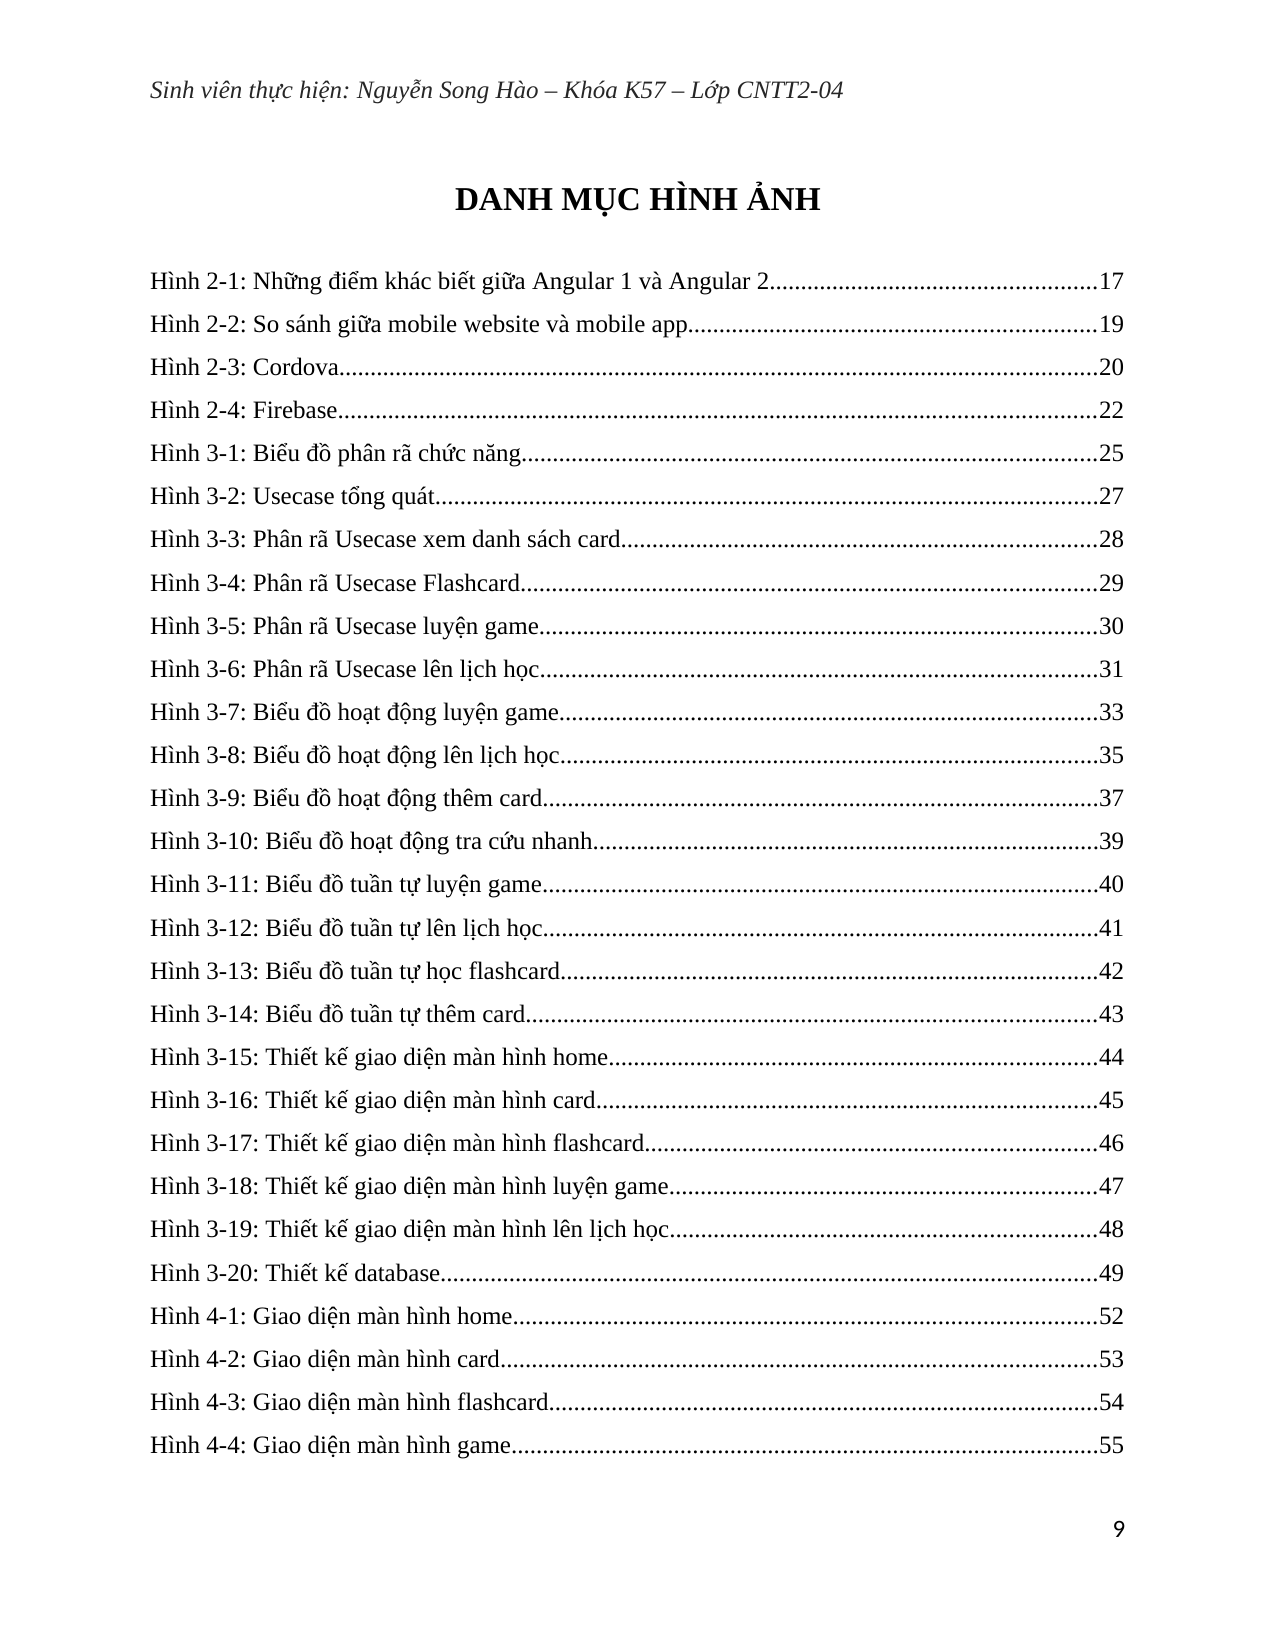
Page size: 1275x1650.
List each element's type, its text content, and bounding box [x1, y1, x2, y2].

text Hình 3-19: Thiết kế giao diện màn hình lên lịch học 48 [150, 1214, 1125, 1243]
text Hình 3-1: Biểu đồ phân rã chức năng 25 [150, 438, 1125, 467]
text Hình 3-4: Phân rã Usecase Flashcard 29 [150, 568, 1125, 596]
text Hình 3-9: Biểu đồ hoạt động thêm card 37 [150, 783, 1125, 812]
text Hình 3-14: Biểu đồ tuần tự thêm card 43 [150, 999, 1125, 1028]
text Hình 3-3: Phân rã Usecase xem danh sách card 28 [150, 524, 1125, 553]
text Hình 4-4: Giao diện màn hình game 55 [150, 1430, 1125, 1459]
text Hình 3-5: Phân rã Usecase luyện game 30 [150, 611, 1125, 639]
text Hình 4-1: Giao diện màn hình home 52 [150, 1301, 1125, 1329]
text Hình 3-6: Phân rã Usecase lên lịch học 31 [150, 654, 1125, 683]
text Hình 3-16: Thiết kế giao diện màn hình card 45 [150, 1085, 1125, 1114]
text Hình 3-2: Usecase tổng quát 27 [150, 481, 1125, 510]
text Hình 2-2: So sánh giữa mobile website và mobile app 19 [150, 309, 1125, 338]
text Hình 3-12: Biểu đồ tuần tự lên lịch học 41 [150, 913, 1125, 941]
subtitle DANH MỤC HÌNH ẢNH [150, 179, 1125, 217]
text Hình 3-20: Thiết kế database 49 [150, 1258, 1125, 1286]
text Hình 2-3: Cordova 20 [150, 352, 1125, 381]
text Hình 4-3: Giao diện màn hình flashcard 54 [150, 1387, 1125, 1416]
text Hình 3-13: Biểu đồ tuần tự học flashcard 42 [150, 956, 1125, 984]
text Hình 4-2: Giao diện màn hình card 53 [150, 1344, 1125, 1373]
text Hình 3-11: Biểu đồ tuần tự luyện game 40 [150, 869, 1125, 898]
text Hình 2-4: Firebase 22 [150, 395, 1125, 424]
text Hình 3-10: Biểu đồ hoạt động tra cứu nhanh 39 [150, 826, 1125, 855]
text Hình 2-1: Những điểm khác biết giữa Angular 1 và Angular 2 17 [150, 266, 1125, 294]
text Hình 3-7: Biểu đồ hoạt động luyện game 33 [150, 697, 1125, 726]
text Hình 3-17: Thiết kế giao diện màn hình flashcard 46 [150, 1128, 1125, 1157]
text Hình 3-15: Thiết kế giao diện màn hình home 44 [150, 1042, 1125, 1071]
text Hình 3-18: Thiết kế giao diện màn hình luyện game 47 [150, 1171, 1125, 1200]
text Hình 3-8: Biểu đồ hoạt động lên lịch học 35 [150, 740, 1125, 769]
